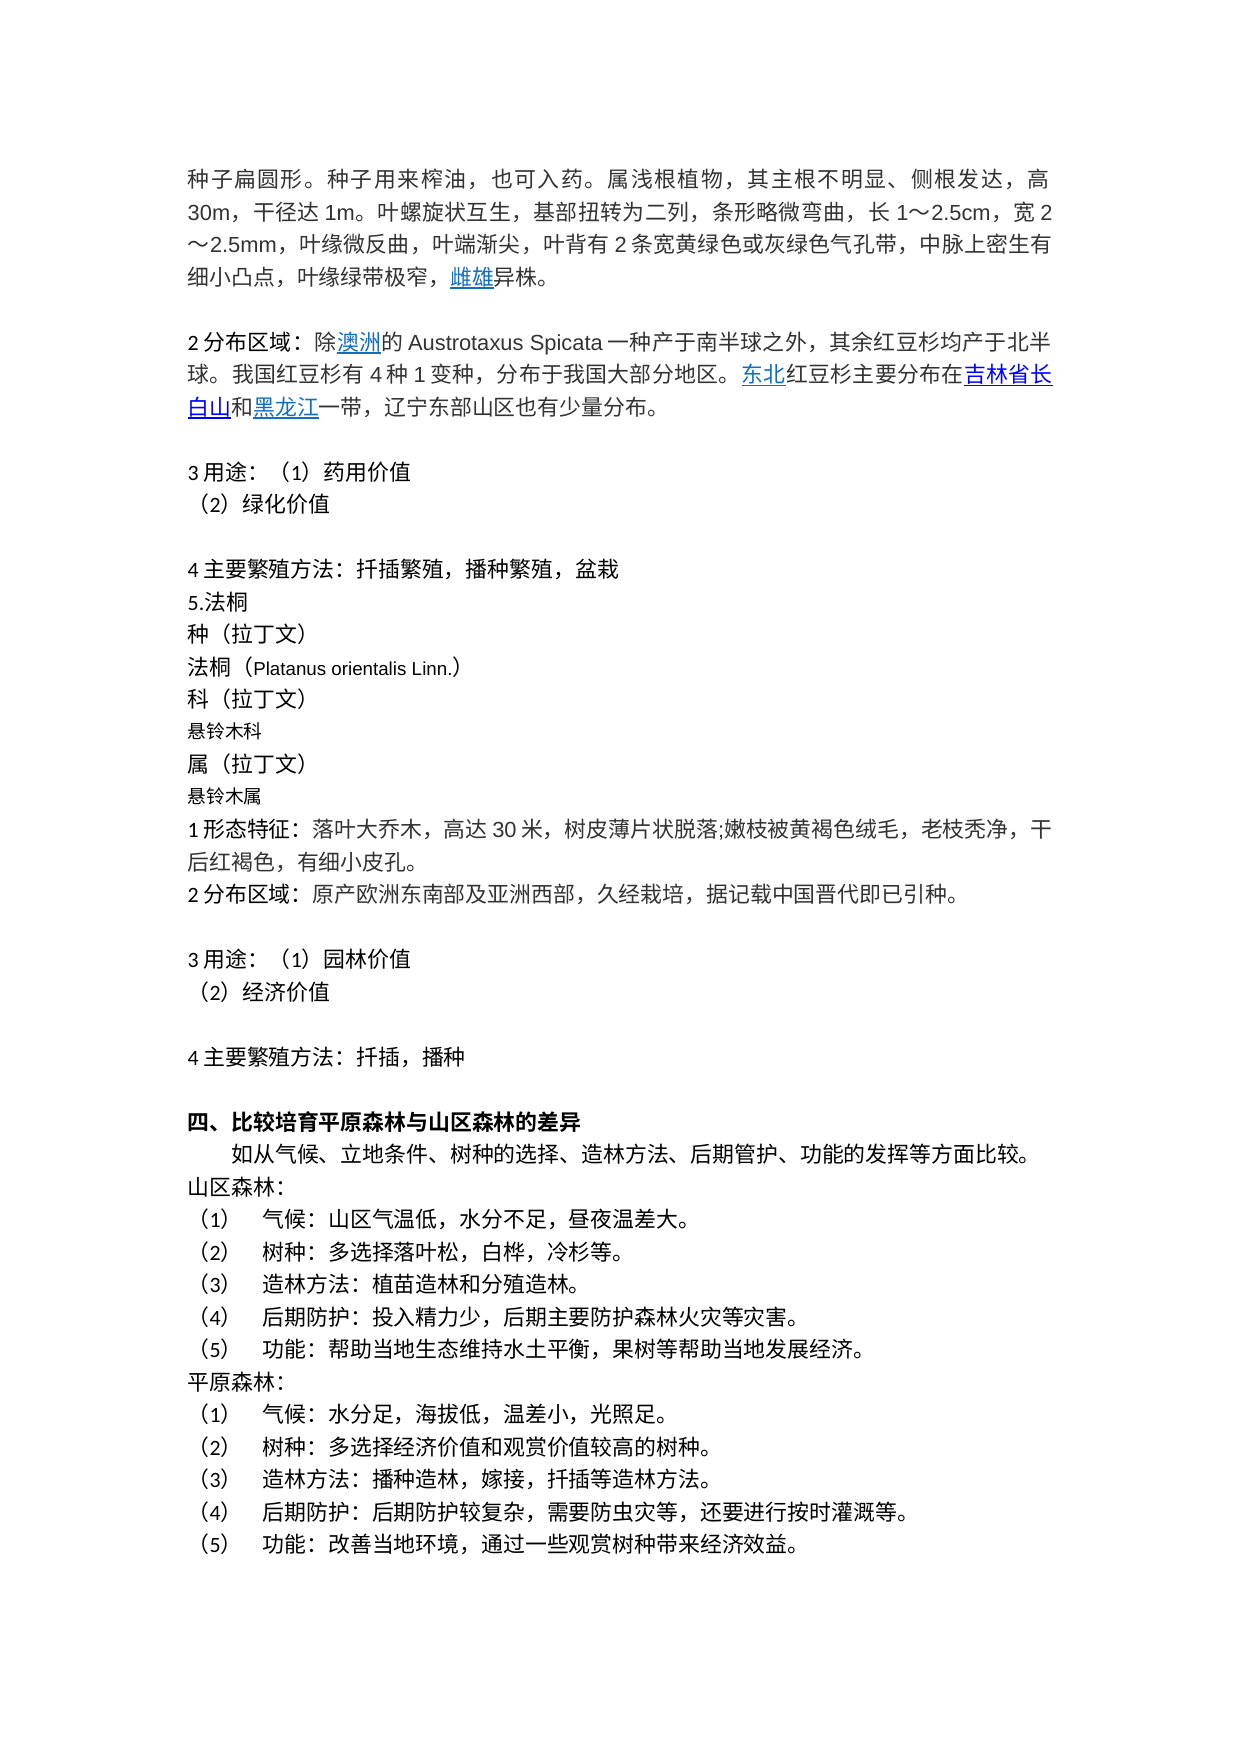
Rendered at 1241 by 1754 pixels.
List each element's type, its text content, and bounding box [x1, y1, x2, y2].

list 气候：山区气温低，水分不足，昼夜温差大。 [187, 1202, 1053, 1234]
list 功能：改善当地环境，通过一些观赏树种带来经济效益。 [187, 1527, 1053, 1559]
text 科（拉丁文） [187, 682, 1053, 714]
text 种（拉丁文） [187, 617, 1053, 649]
text 属（拉丁文） [187, 747, 1053, 779]
text （2）经济价值 [187, 974, 1053, 1007]
text 5.法桐 [187, 584, 1053, 617]
list 树种：多选择经济价值和观赏价值较高的树种。 [187, 1429, 1053, 1462]
list 后期防护：投入精力少，后期主要防护森林火灾等灾害。 [187, 1299, 1053, 1332]
list 气候：水分足，海拔低，温差小，光照足。 [187, 1397, 1053, 1429]
text 4主要繁殖方法：扦插繁殖，播种繁殖，盆栽 [187, 552, 1053, 584]
text 4主要繁殖方法：扦插，播种 [187, 1039, 1053, 1072]
list 造林方法：植苗造林和分殖造林。 [187, 1267, 1053, 1299]
list 功能：帮助当地生态维持水土平衡，果树等帮助当地发展经济。 [187, 1332, 1053, 1364]
text 平原森林： [187, 1364, 1053, 1397]
text 3用途：（1）药用价值 [187, 454, 1053, 487]
text 山区森林： [187, 1169, 1053, 1202]
text 2分布区域：除澳洲的Austrotaxus Spicata一种产于南半球之外，其余红豆杉均产于北半球。我国红豆杉有4种1变种，分布于我国大部分地区。东北红豆杉主要分布在吉林省长白山和黑龙江一带，辽宁东部山区也有少量分布。 [187, 324, 1053, 422]
text 如从气候、立地条件、树种的选择、造林方法、后期管护、功能的发挥等方面比较。 [187, 1137, 1053, 1169]
text 悬铃木科 [187, 714, 1053, 747]
text （2）绿化价值 [187, 487, 1053, 519]
text 1形态特征：落叶大乔木，高达30米，树皮薄片状脱落;嫩枝被黄褐色绒毛，老枝秃净，干后红褐色，有细小皮孔。 [187, 812, 1053, 877]
text 悬铃木属 [187, 779, 1053, 812]
list 后期防护：后期防护较复杂，需要防虫灾等，还要进行按时灌溉等。 [187, 1494, 1053, 1527]
list 造林方法：播种造林，嫁接，扦插等造林方法。 [187, 1462, 1053, 1494]
list 树种：多选择落叶松，白桦，冷杉等。 [187, 1234, 1053, 1267]
text 法桐（Platanus orientalis Linn.） [187, 649, 1053, 682]
text 3用途：（1）园林价值 [187, 942, 1053, 974]
text 2分布区域：原产欧洲东南部及亚洲西部，久经栽培，据记载中国晋代即已引种。 [187, 877, 1053, 909]
text 四、比较培育平原森林与山区森林的差异 [187, 1104, 1053, 1137]
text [187, 162, 1053, 292]
